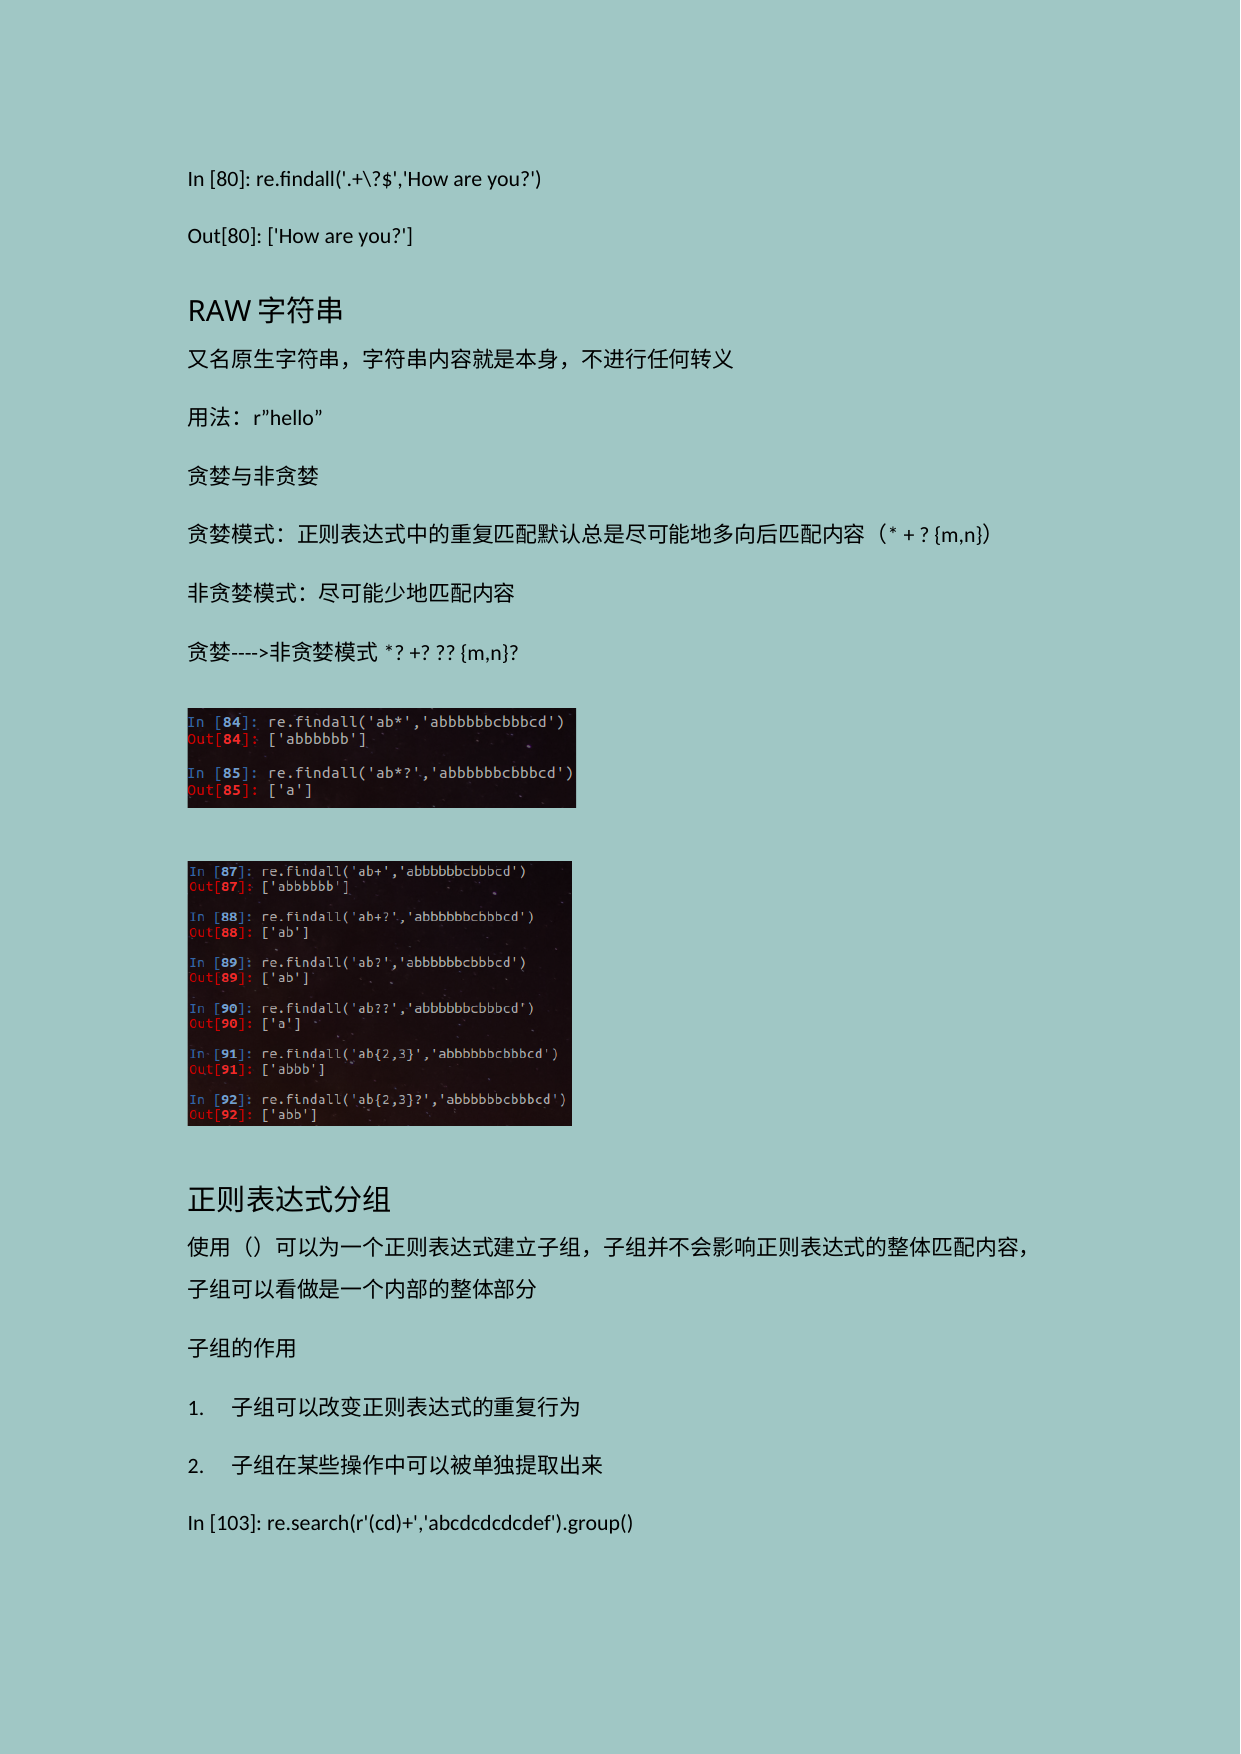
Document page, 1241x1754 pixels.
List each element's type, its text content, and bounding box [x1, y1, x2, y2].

text 贪婪模式：正则表达式中的重复匹配默认总是尽可能地多向后匹配内容（* + ? {m,n}） [187, 517, 1053, 549]
text In [80]: re.findall('.+\?$','How are you?') [187, 162, 1053, 194]
text In [103]: re.search(r'(cd)+','abcdcdcdcdef').group() [187, 1506, 1053, 1539]
text 子组的作用 [187, 1331, 1053, 1363]
text 又名原生字符串，字符串内容就是本身，不进行任何转义 [187, 341, 1053, 374]
text 使用（）可以为一个正则表达式建立子组，子组并不会影响正则表达式的整体匹配内容，子组可以看做是一个内部的整体部分 [187, 1230, 1053, 1304]
text 非贪婪模式：尽可能少地匹配内容 [187, 576, 1053, 608]
text 用法：r”hello” [187, 400, 1053, 432]
subtitle raw字符串 [187, 276, 1053, 341]
list 子组在某些操作中可以被单独提取出来 [187, 1448, 1053, 1480]
picture [187, 708, 577, 808]
picture [187, 861, 572, 1126]
text Out[80]: ['How are you?'] [187, 219, 1053, 252]
text 贪婪与非贪婪 [187, 458, 1053, 491]
list 子组可以改变正则表达式的重复行为 [187, 1389, 1053, 1422]
subtitle 正则表达式分组 [187, 1165, 1053, 1230]
text 贪婪---->非贪婪模式 *? +? ?? {m,n}? [187, 634, 1053, 667]
